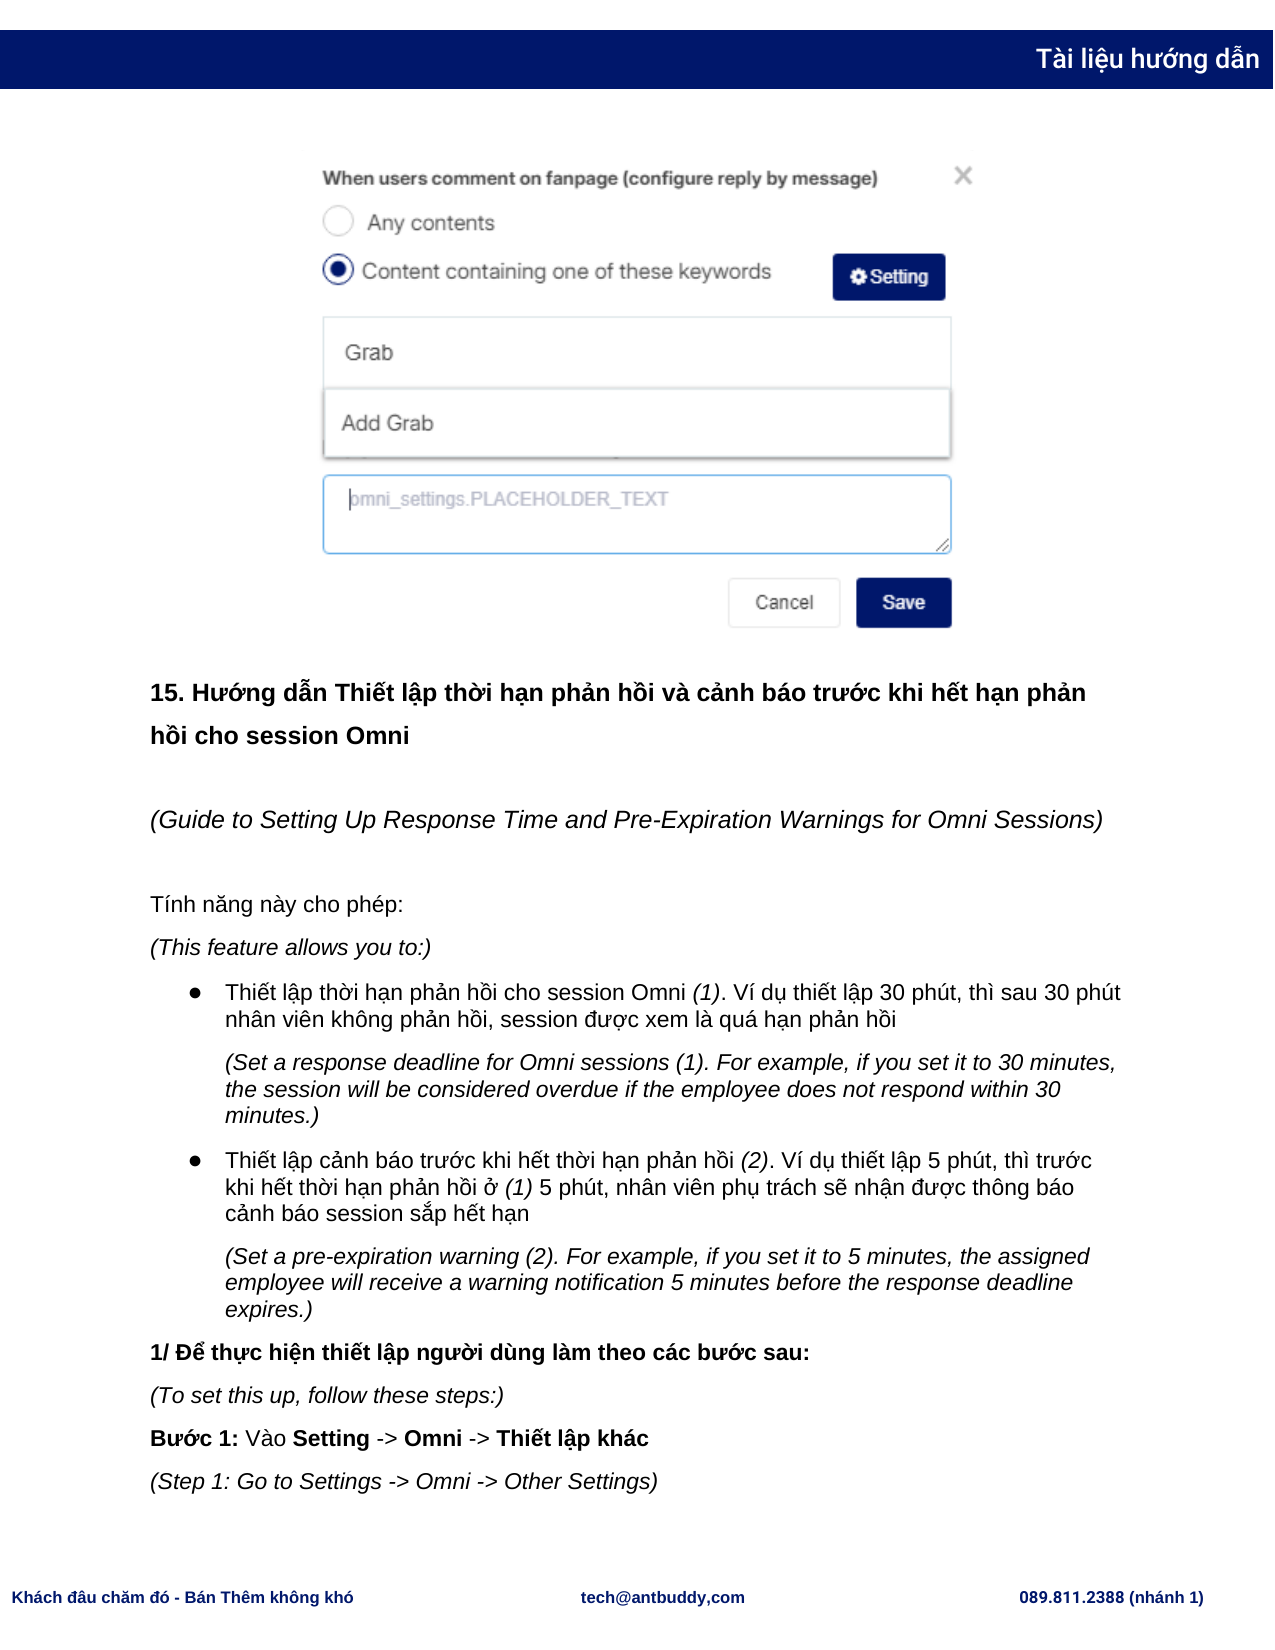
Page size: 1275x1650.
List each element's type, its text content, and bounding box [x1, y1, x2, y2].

text (To set this up, follow these steps:) [150, 1382, 1125, 1408]
subtitle (Guide to Setting Up Response Time and Pre-Expiration Warnings for Omni Sessions) [150, 806, 1125, 834]
text (This feature allows you to:) [150, 934, 1125, 961]
text Tính năng này cho phép: [150, 891, 1125, 918]
list Thiết lập cảnh báo trước khi hết thời hạn phản hồi (2). Ví dụ thiết lập 5 phút, thì trước khi hết thời hạn phản hồi ở (1) 5 phút, nhân viên phụ trách sẽ nhận được thông báo cảnh báo session sắp hết hạn [187, 1145, 1125, 1226]
picture [301, 150, 974, 636]
text Bước 1: Vào Setting -> Omni -> Thiết lập khác [150, 1425, 1125, 1451]
subtitle 15. Hướng dẫn Thiết lập thời hạn phản hồi và cảnh báo trước khi hết hạn phản hồi cho session Omni [150, 678, 1125, 749]
list Thiết lập thời hạn phản hồi cho session Omni (1). Ví dụ thiết lập 30 phút, thì sau 30 phút nhân viên không phản hồi, session được xem là quá hạn phản hồi [187, 977, 1125, 1032]
text (Step 1: Go to Settings -> Omni -> Other Settings) [150, 1468, 1125, 1494]
text (Set a response deadline for Omni sessions (1). For example, if you set it to 30 minutes, the session will be considered overdue if the employee does not respond within 30 minutes.) [225, 1049, 1125, 1128]
text (Set a pre-expiration warning (2). For example, if you set it to 5 minutes, the assigned employee will receive a warning notification 5 minutes before the response deadline expires.) [225, 1243, 1125, 1322]
text 1/ Để thực hiện thiết lập người dùng làm theo các bước sau: [150, 1339, 1125, 1365]
